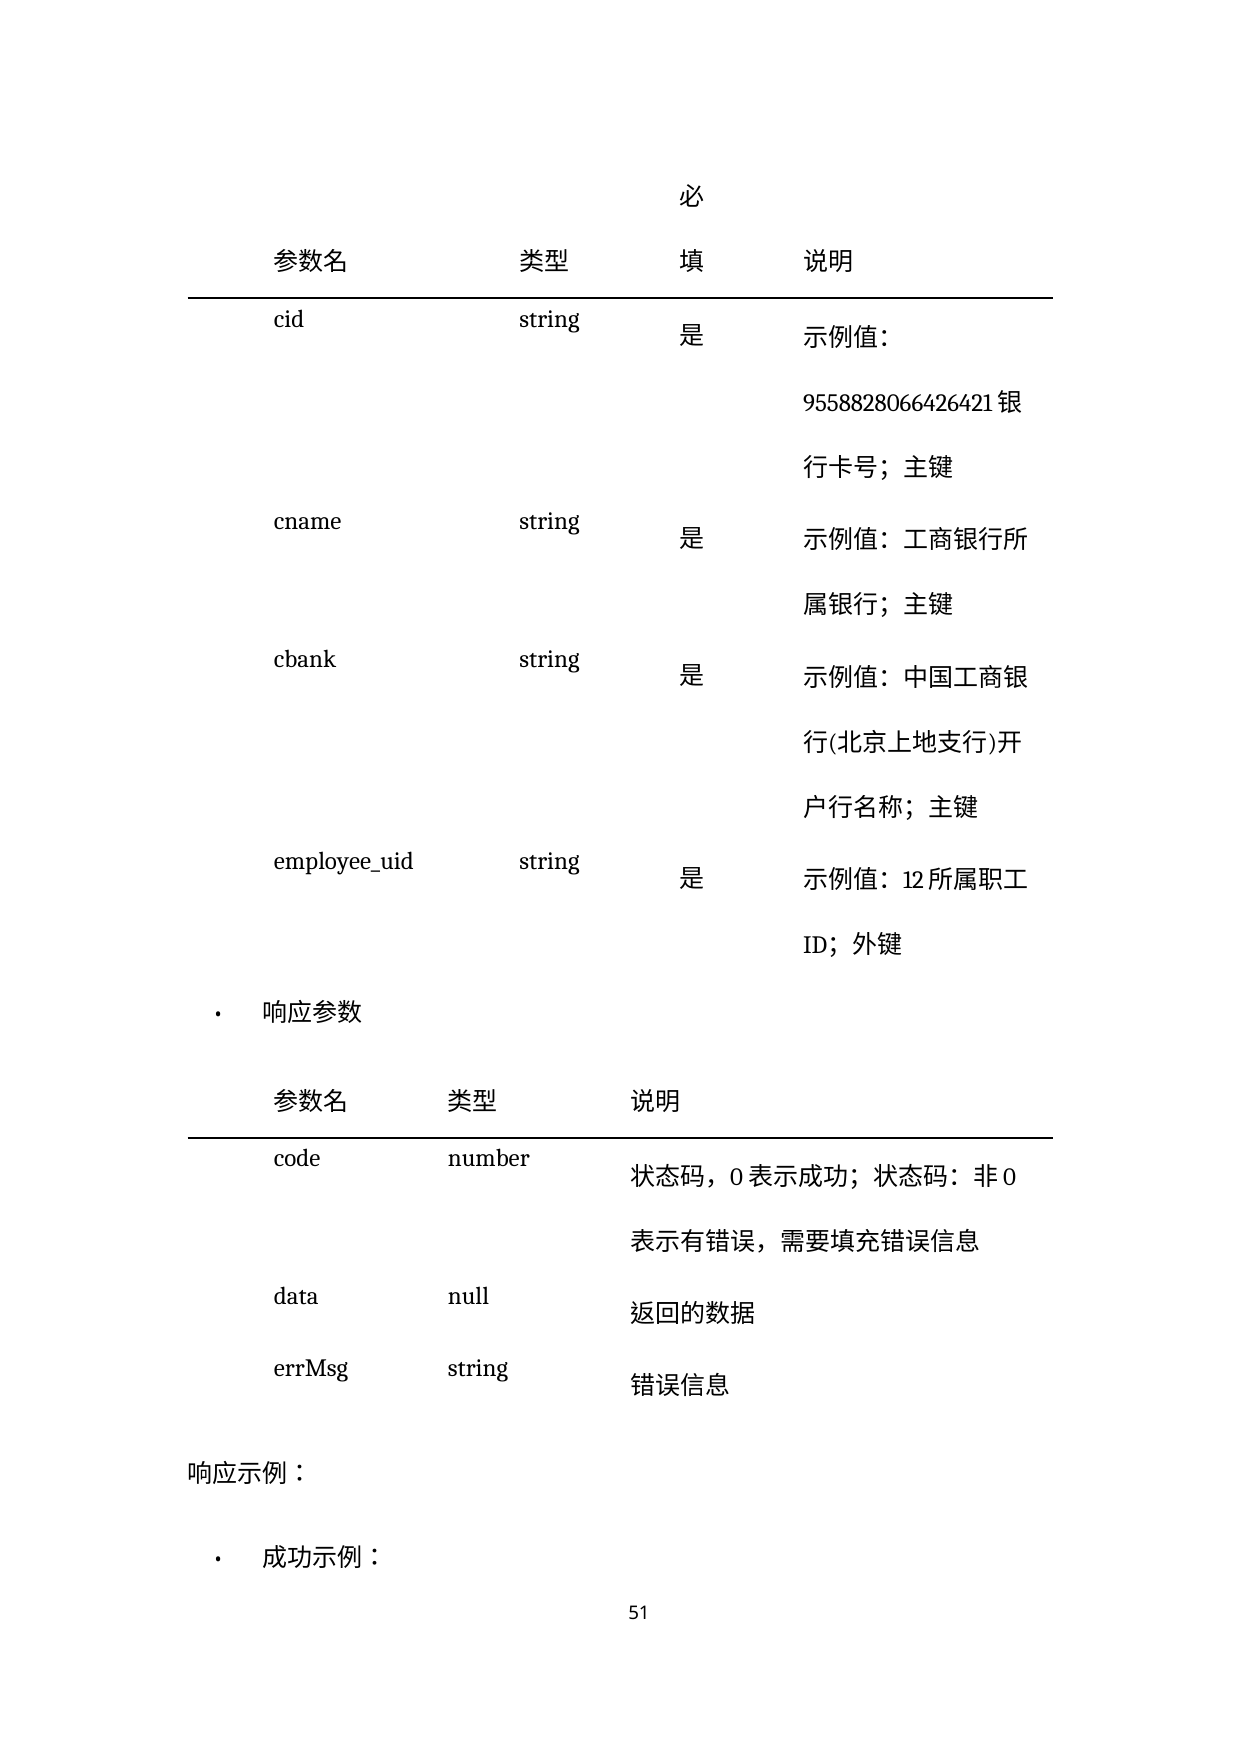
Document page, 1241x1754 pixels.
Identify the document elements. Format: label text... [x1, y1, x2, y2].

table_header 类型 [433, 160, 593, 297]
table_cell 示例值：工商银行所属银行；主键 [717, 501, 1053, 639]
table_cell 是 [593, 639, 717, 841]
list 响应参数 [212, 979, 1053, 1044]
table_cell 示例值：12所属职工ID；外键 [717, 841, 1053, 979]
table_header 参数名 [188, 1065, 361, 1137]
table_cell number [361, 1139, 544, 1276]
table_header 必填 [593, 160, 717, 297]
table_header 说明 [544, 1065, 1053, 1137]
table_cell 返回的数据 [544, 1276, 1053, 1349]
table_cell 是 [593, 299, 717, 501]
table_cell 示例值：9558828066426421银行卡号；主键 [717, 299, 1053, 501]
table_cell 状态码，0表示成功；状态码：非0表示有错误，需要填充错误信息 [544, 1139, 1053, 1276]
table_cell data [188, 1276, 361, 1349]
table_cell null [361, 1276, 544, 1349]
table_cell cbank [188, 639, 433, 841]
text 响应示例： [187, 1440, 1053, 1505]
table_cell 是 [593, 501, 717, 639]
table_header 说明 [717, 160, 1053, 297]
table_cell 错误信息 [544, 1349, 1053, 1421]
table_cell 是 [593, 841, 717, 979]
table_header 类型 [361, 1065, 544, 1137]
table_cell string [433, 841, 593, 979]
table_cell string [433, 501, 593, 639]
table_cell code [188, 1139, 361, 1276]
table_cell 示例值：中国工商银行(北京上地支行)开户行名称；主键 [717, 639, 1053, 841]
table_cell errMsg [188, 1349, 361, 1421]
table_cell employee_uid [188, 841, 433, 979]
table_header 参数名 [188, 160, 433, 297]
table_cell string [433, 299, 593, 501]
table_cell string [433, 639, 593, 841]
table_cell cname [188, 501, 433, 639]
list 成功示例： [212, 1524, 1053, 1589]
table_cell string [361, 1349, 544, 1421]
table_cell cid [188, 299, 433, 501]
